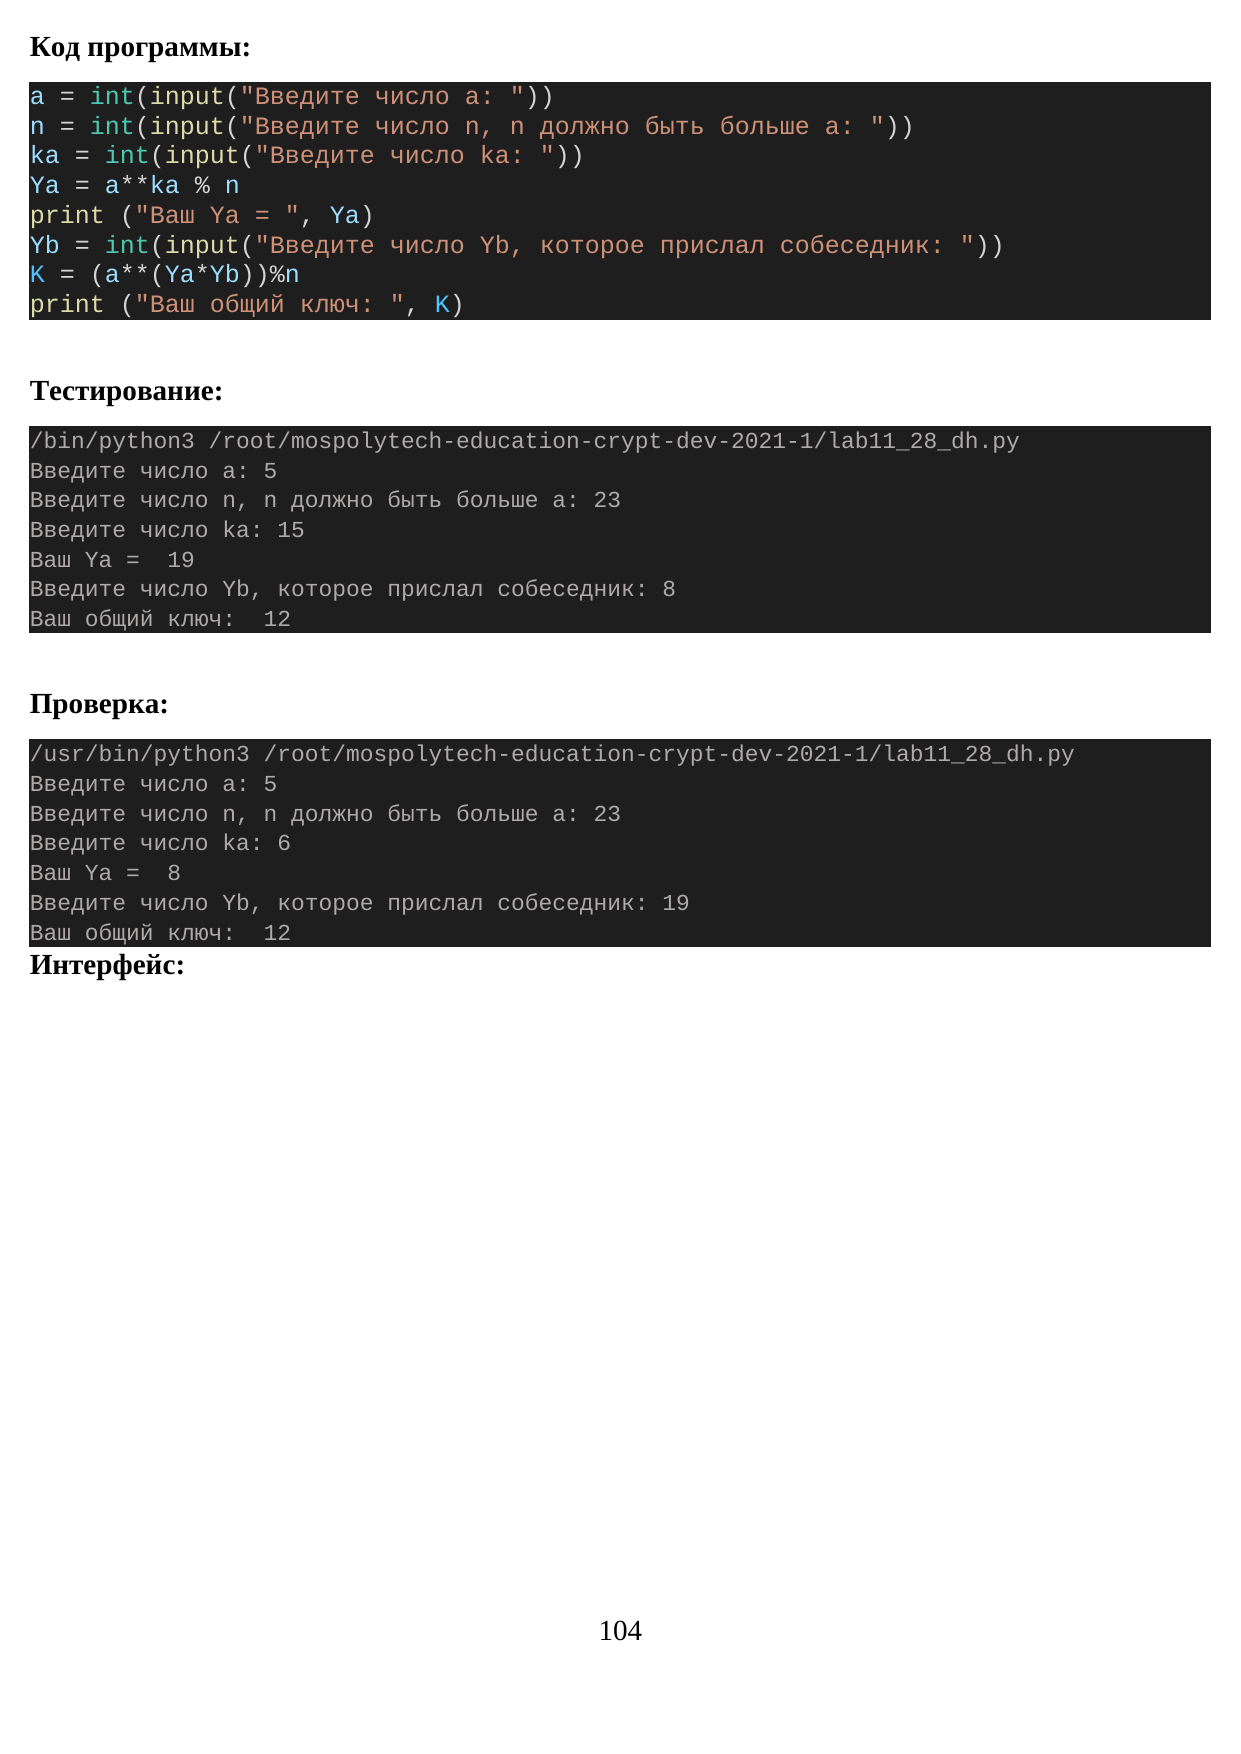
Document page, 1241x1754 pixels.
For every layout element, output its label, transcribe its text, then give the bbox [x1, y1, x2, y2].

text Введите число ka: 15 [29, 514, 1211, 544]
text Ваш Ya = 8 [29, 858, 1211, 887]
text K = (a**(Ya*Yb))%n [29, 261, 1211, 290]
text /bin/python3 /root/mospolytech-education-crypt-dev-2021-1/lab11_28_dh.py [29, 426, 1211, 455]
text Код программы: [29, 29, 1211, 63]
text Введите число ka: 6 [29, 828, 1211, 858]
text Yb = int(input("Введите число Yb, которое прислал собеседник: ")) [29, 231, 1211, 261]
text Введите число а: 5 [29, 769, 1211, 798]
text Ваш общий ключ: 12 [29, 604, 1211, 633]
text Ваш Ya = 19 [29, 544, 1211, 574]
text Введите число n, n должно быть больше a: 23 [29, 798, 1211, 828]
text Введите число Yb, которое прислал собеседник: 19 [29, 887, 1211, 917]
text Интерфейс: [29, 947, 1211, 980]
text Введите число а: 5 [29, 455, 1211, 485]
text Тестирование: [29, 373, 1211, 406]
text print ("Ваш общий ключ: ", K) [29, 290, 1211, 320]
text Введите число Yb, которое прислал собеседник: 8 [29, 574, 1211, 604]
text Введите число n, n должно быть больше a: 23 [29, 485, 1211, 514]
text n = int(input("Введите число n, n должно быть больше a: ")) [29, 112, 1211, 142]
text print ("Ваш Ya = ", Ya) [29, 201, 1211, 231]
text a = int(input("Введите число а: ")) [29, 82, 1211, 112]
text ka = int(input("Введите число ka: ")) [29, 142, 1211, 171]
text Ваш общий ключ: 12 [29, 917, 1211, 947]
text Проверка: [29, 686, 1211, 720]
text Ya = a**ka % n [29, 171, 1211, 201]
text /usr/bin/python3 /root/mospolytech-education-crypt-dev-2021-1/lab11_28_dh.py [29, 739, 1211, 769]
